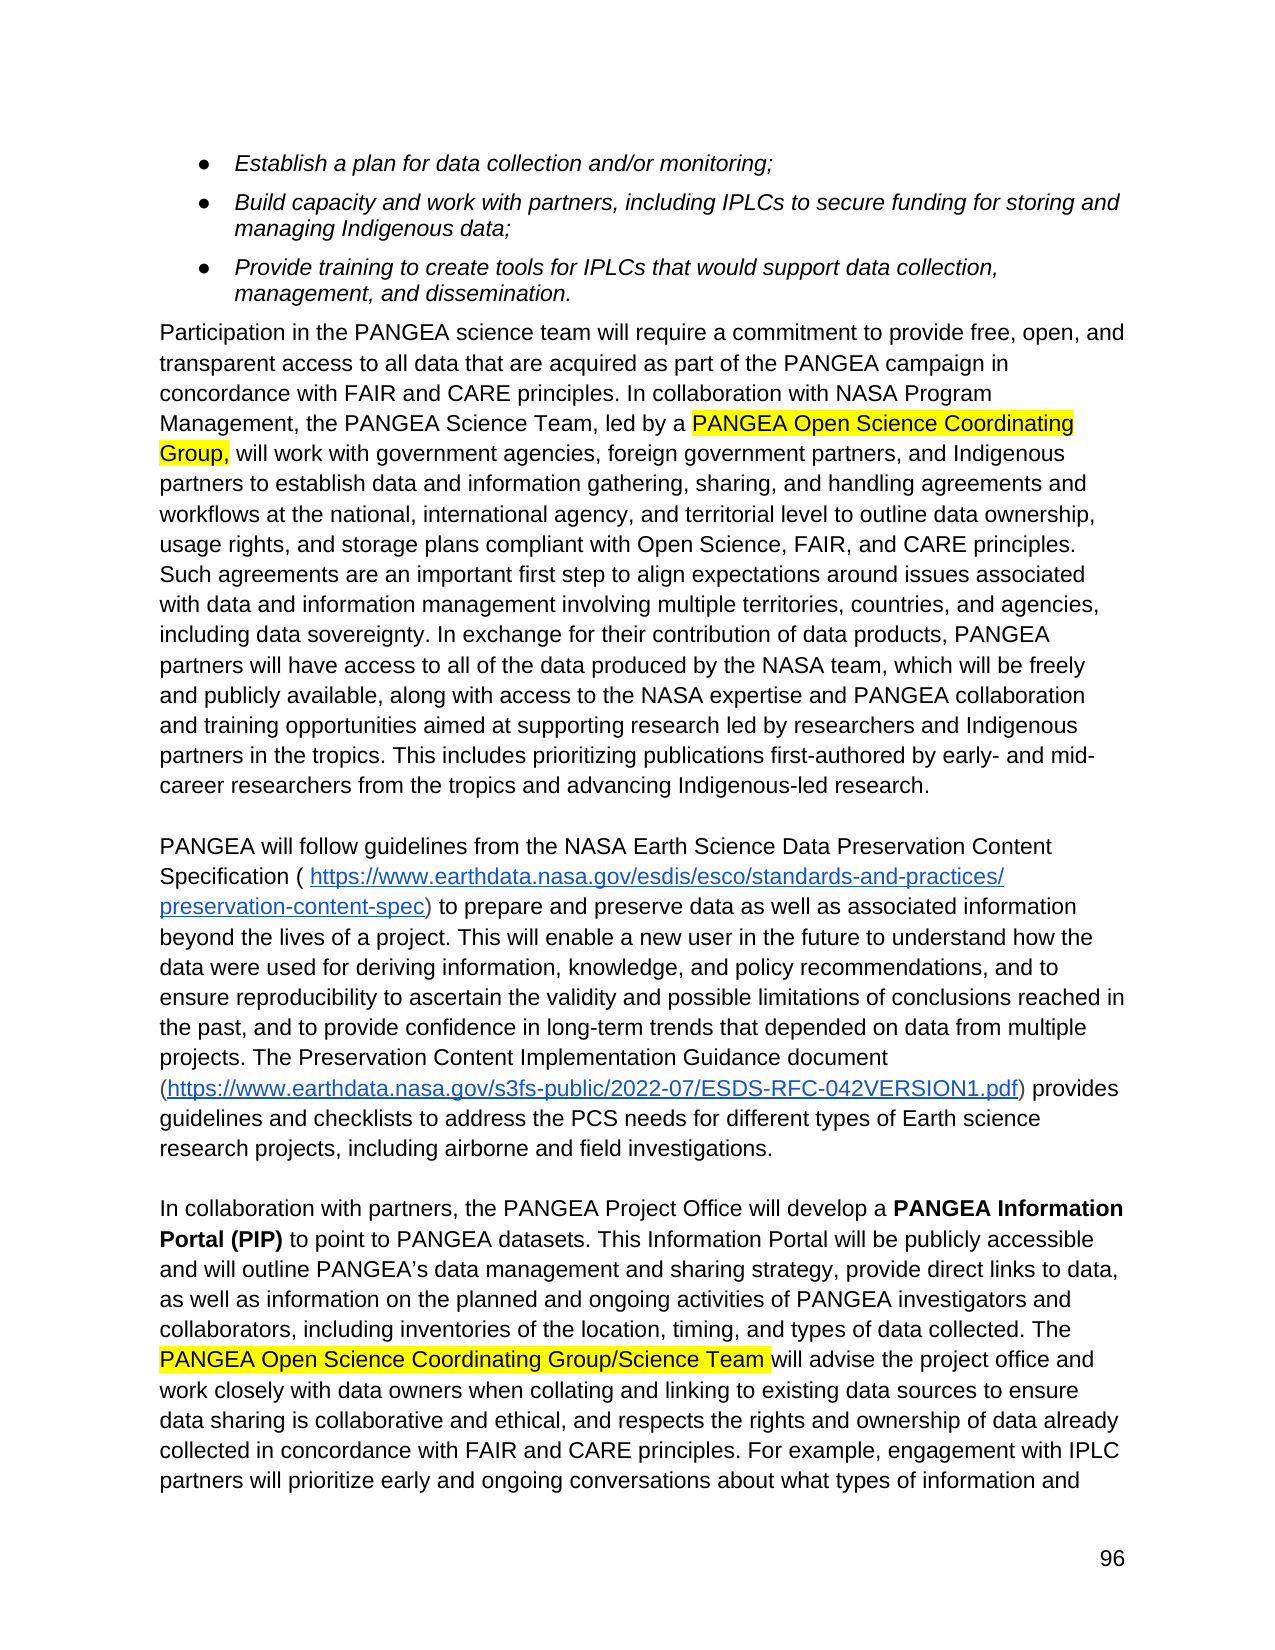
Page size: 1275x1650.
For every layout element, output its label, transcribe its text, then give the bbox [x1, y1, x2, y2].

text PANGEA will follow guidelines from the NASA Earth Science Data Preservation Content Specification ( https://www.earthdata.nasa.gov/esdis/esco/standards-and-practices/preservation-content-spec) to prepare and preserve data as well as associated information beyond the lives of a project. This will enable a new user in the future to understand how the data were used for deriving information, knowledge, and policy recommendations, and to ensure reproducibility to ascertain the validity and possible limitations of conclusions reached in the past, and to provide confidence in long-term trends that depended on data from multiple projects. The Preservation Content Implementation Guidance document (https://www.earthdata.nasa.gov/s3fs-public/2022-07/ESDS-RFC-042VERSION1.pdf) provides guidelines and checklists to address the PCS needs for different types of Earth science research projects, including airborne and field investigations. [159, 833, 1125, 1161]
list Provide training to create tools for IPLCs that would support data collection, management, and dissemination. [197, 254, 1125, 307]
list Establish a plan for data collection and/or monitoring; [197, 150, 1125, 176]
list Build capacity and work with partners, including IPLCs to secure funding for storing and managing Indigenous data; [197, 189, 1125, 242]
text Participation in the PANGEA science team will require a commitment to provide free, open, and transparent access to all data that are acquired as part of the PANGEA campaign in concordance with FAIR and CARE principles. In collaboration with NASA Program Management, the PANGEA Science Team, led by a PANGEA Open Science Coordinating Group, will work with government agencies, foreign government partners, and Indigenous partners to establish data and information gathering, sharing, and handling agreements and workflows at the national, international agency, and territorial level to outline data ownership, usage rights, and storage plans compliant with Open Science, FAIR, and CARE principles. Such agreements are an important first step to align expectations around issues associated with data and information management involving multiple territories, countries, and agencies, including data sovereignty. In exchange for their contribution of data products, PANGEA partners will have access to all of the data produced by the NASA team, which will be freely and publicly available, along with access to the NASA expertise and PANGEA collaboration and training opportunities aimed at supporting research led by researchers and Indigenous partners in the tropics. This includes prioritizing publications first-authored by early- and mid-career researchers from the tropics and advancing Indigenous-led research. [159, 319, 1125, 799]
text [159, 1195, 1125, 1493]
